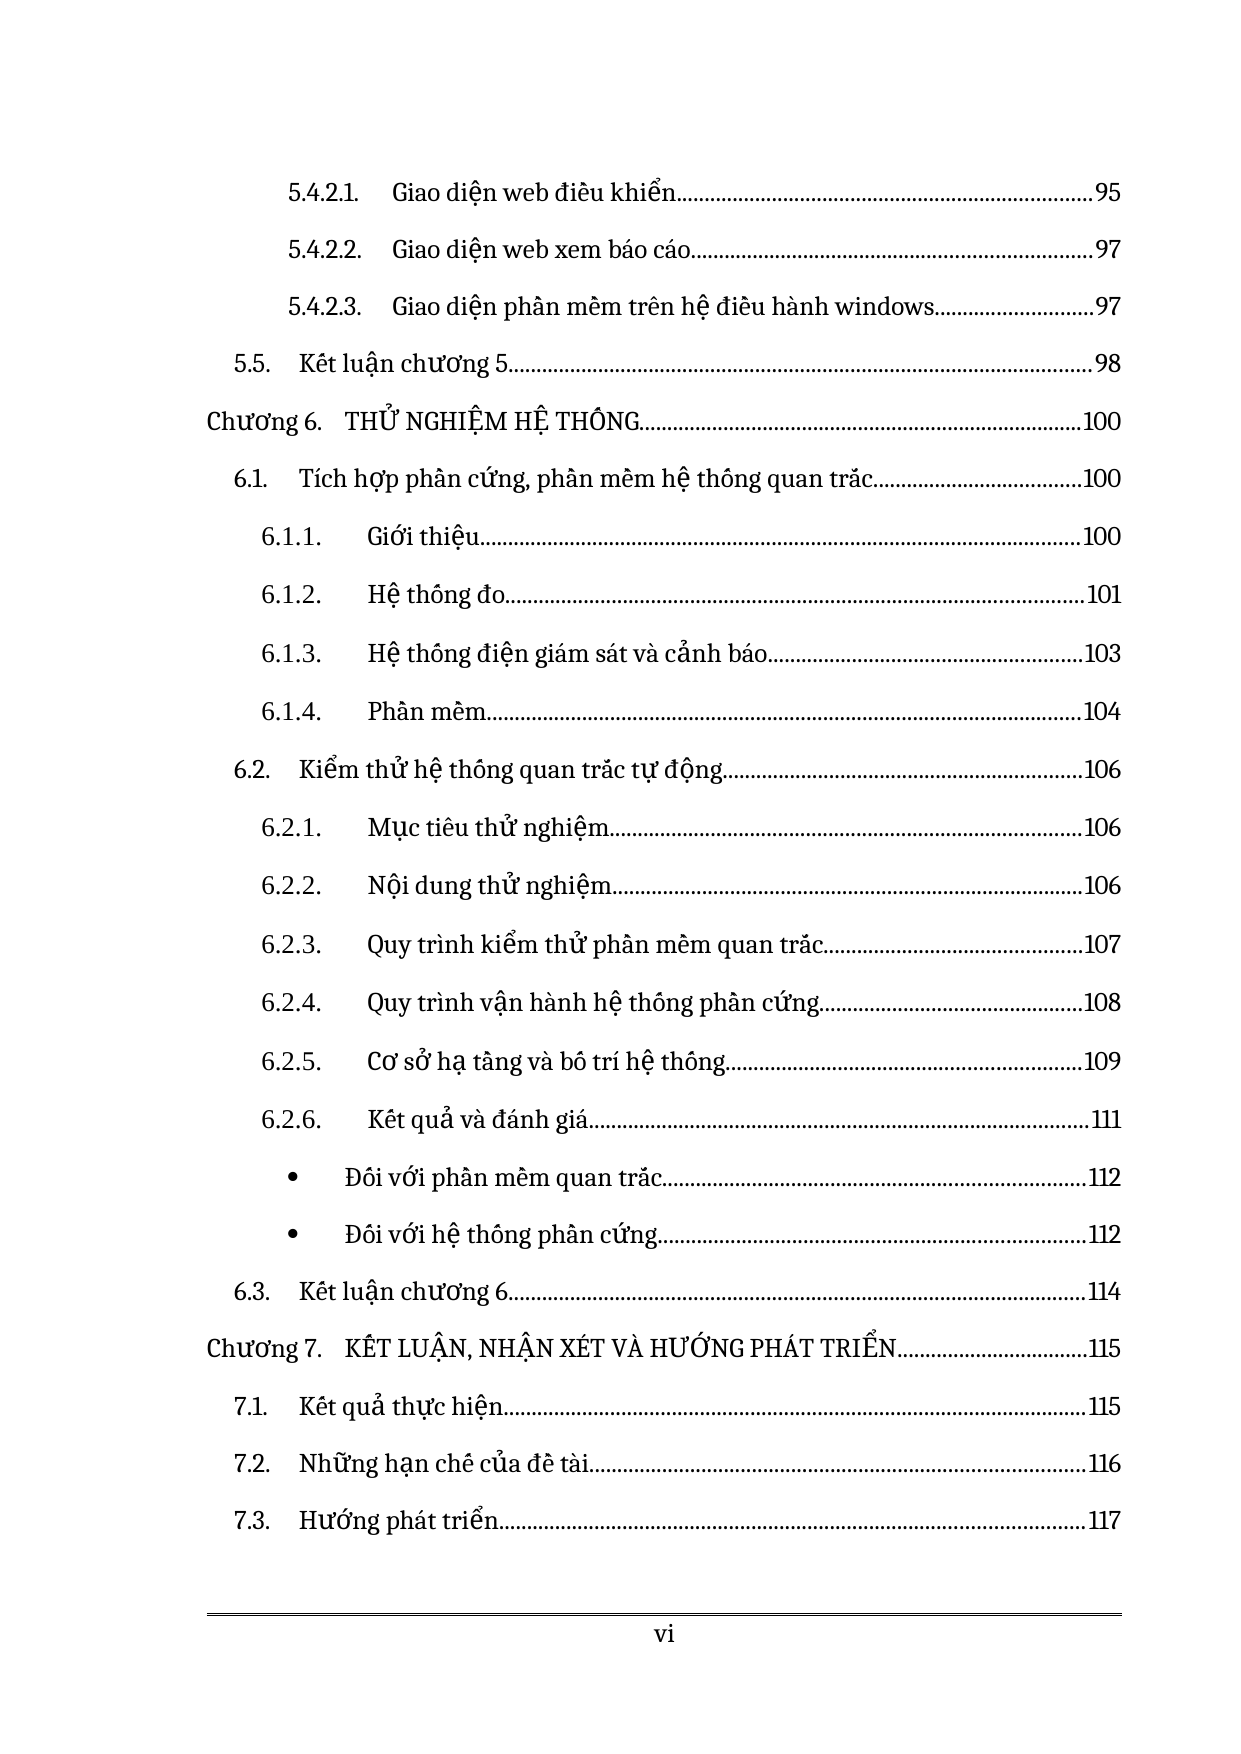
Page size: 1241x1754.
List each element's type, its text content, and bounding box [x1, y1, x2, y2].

text 5.5. Kết luận chương 5 98 [234, 348, 1122, 379]
text Chương 7. KẾT LUẬN, NHẬN XÉT VÀ HƯỚNG PHÁT TRIỂN 115 [207, 1333, 1122, 1364]
text 6.2.3. Quy trình kiểm thử phần mềm quan trắc 107 [261, 928, 1122, 960]
text 6.1. Tích hợp phần cứng, phần mềm hệ thống quan trắc 100 [234, 463, 1122, 494]
text 6.2. Kiểm thử hệ thống quan trắc tự động 106 [234, 754, 1122, 785]
text Chương 6. THỬ NGHIỆM HỆ THỐNG 100 [207, 406, 1122, 437]
text 6.2.6. Kết quả và đánh giá 111 [261, 1104, 1122, 1136]
text 6.2.1. Mục tiêu thử nghiệm 106 [261, 811, 1122, 843]
text 7.1. Kết quả thực hiện 115 [234, 1391, 1122, 1422]
text 6.3. Kết luận chương 6 114 [234, 1276, 1122, 1307]
text 5.4.2.3. Giao diện phần mềm trên hệ điều hành windows. 97 [288, 291, 1122, 322]
text 5.4.2.1. Giao diện web điều khiển. 95 [288, 177, 1122, 208]
text 6.2.4. Quy trình vận hành hệ thống phần cứng 108 [261, 987, 1122, 1019]
text 6.1.1. Giới thiệu 100 [261, 520, 1122, 552]
text 6.1.4. Phần mềm 104 [261, 695, 1122, 727]
text  Đối với hệ thống phần cứng 112 [288, 1219, 1122, 1250]
text 6.1.2. Hệ thống đo 101 [261, 578, 1122, 610]
text 6.2.5. Cơ sở hạ tầng và bố trí hệ thống 109 [261, 1045, 1122, 1077]
text 5.4.2.2. Giao diện web xem báo cáo. 97 [288, 234, 1122, 265]
text  Đối với phần mềm quan trắc 112 [288, 1162, 1122, 1193]
text 6.1.3. Hệ thống điện giám sát và cảnh báo 103 [261, 637, 1122, 669]
text 7.2. Những hạn chế của đề tài 116 [234, 1448, 1122, 1479]
text 6.2.2. Nội dung thử nghiệm 106 [261, 869, 1122, 902]
text 7.3. Hướng phát triển 117 [234, 1505, 1122, 1536]
